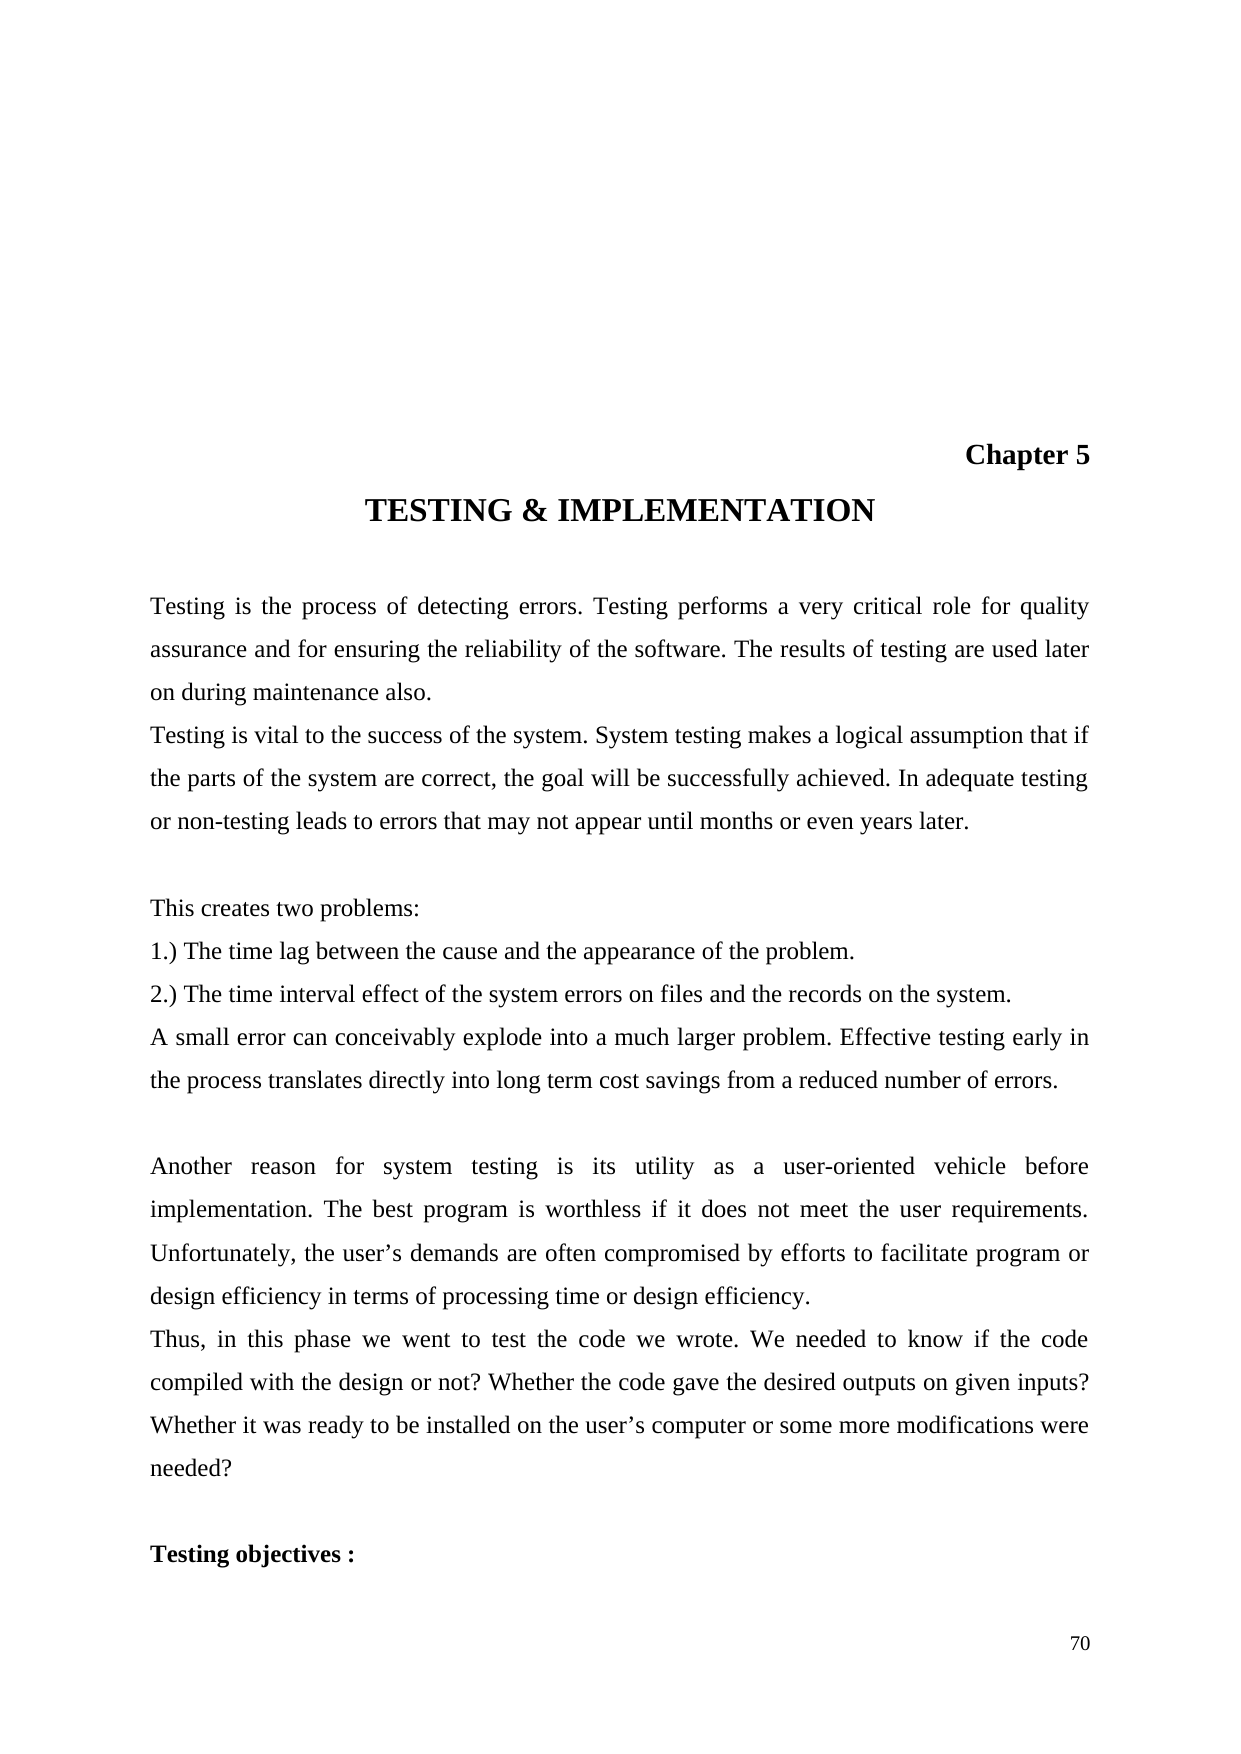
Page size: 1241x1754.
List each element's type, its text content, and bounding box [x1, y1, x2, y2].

text Testing objectives : [150, 1539, 1090, 1568]
text 2.) The time interval effect of the system errors on files and the records on the system. [150, 979, 1090, 1008]
text Testing is the process of detecting errors. Testing performs a very critical role for quality assurance and for ensuring the reliability of the software. The results of testing are used later on during maintenance also. [150, 591, 1090, 706]
text Testing is vital to the success of the system. System testing makes a logical assumption that if the parts of the system are correct, the goal will be successfully achieved. In adequate testing or non-testing leads to errors that may not appear until months or even years later. [150, 720, 1090, 835]
text 1.) The time lag between the cause and the appearance of the problem. [150, 936, 1090, 964]
text Another reason for system testing is its utility as a user-oriented vehicle before implementation. The best program is worthless if it does not meet the user requirements. Unfortunately, the user’s demands are often compromised by efforts to facilitate program or design efficiency in terms of processing time or design efficiency. [150, 1151, 1090, 1309]
text TESTING & IMPLEMENTATION [150, 490, 1090, 528]
text Chapter 5 [150, 437, 1090, 471]
text Thus, in this phase we went to test the code we wrote. We needed to know if the code compiled with the design or not? Whether the code gave the desired outputs on given inputs? Whether it was ready to be installed on the user’s computer or some more modifications were needed? [150, 1324, 1090, 1482]
text A small error can conceivably explode into a much larger problem. Effective testing early in the process translates directly into long term cost savings from a reduced number of errors. [150, 1022, 1090, 1094]
text This creates two problems: [150, 893, 1090, 921]
